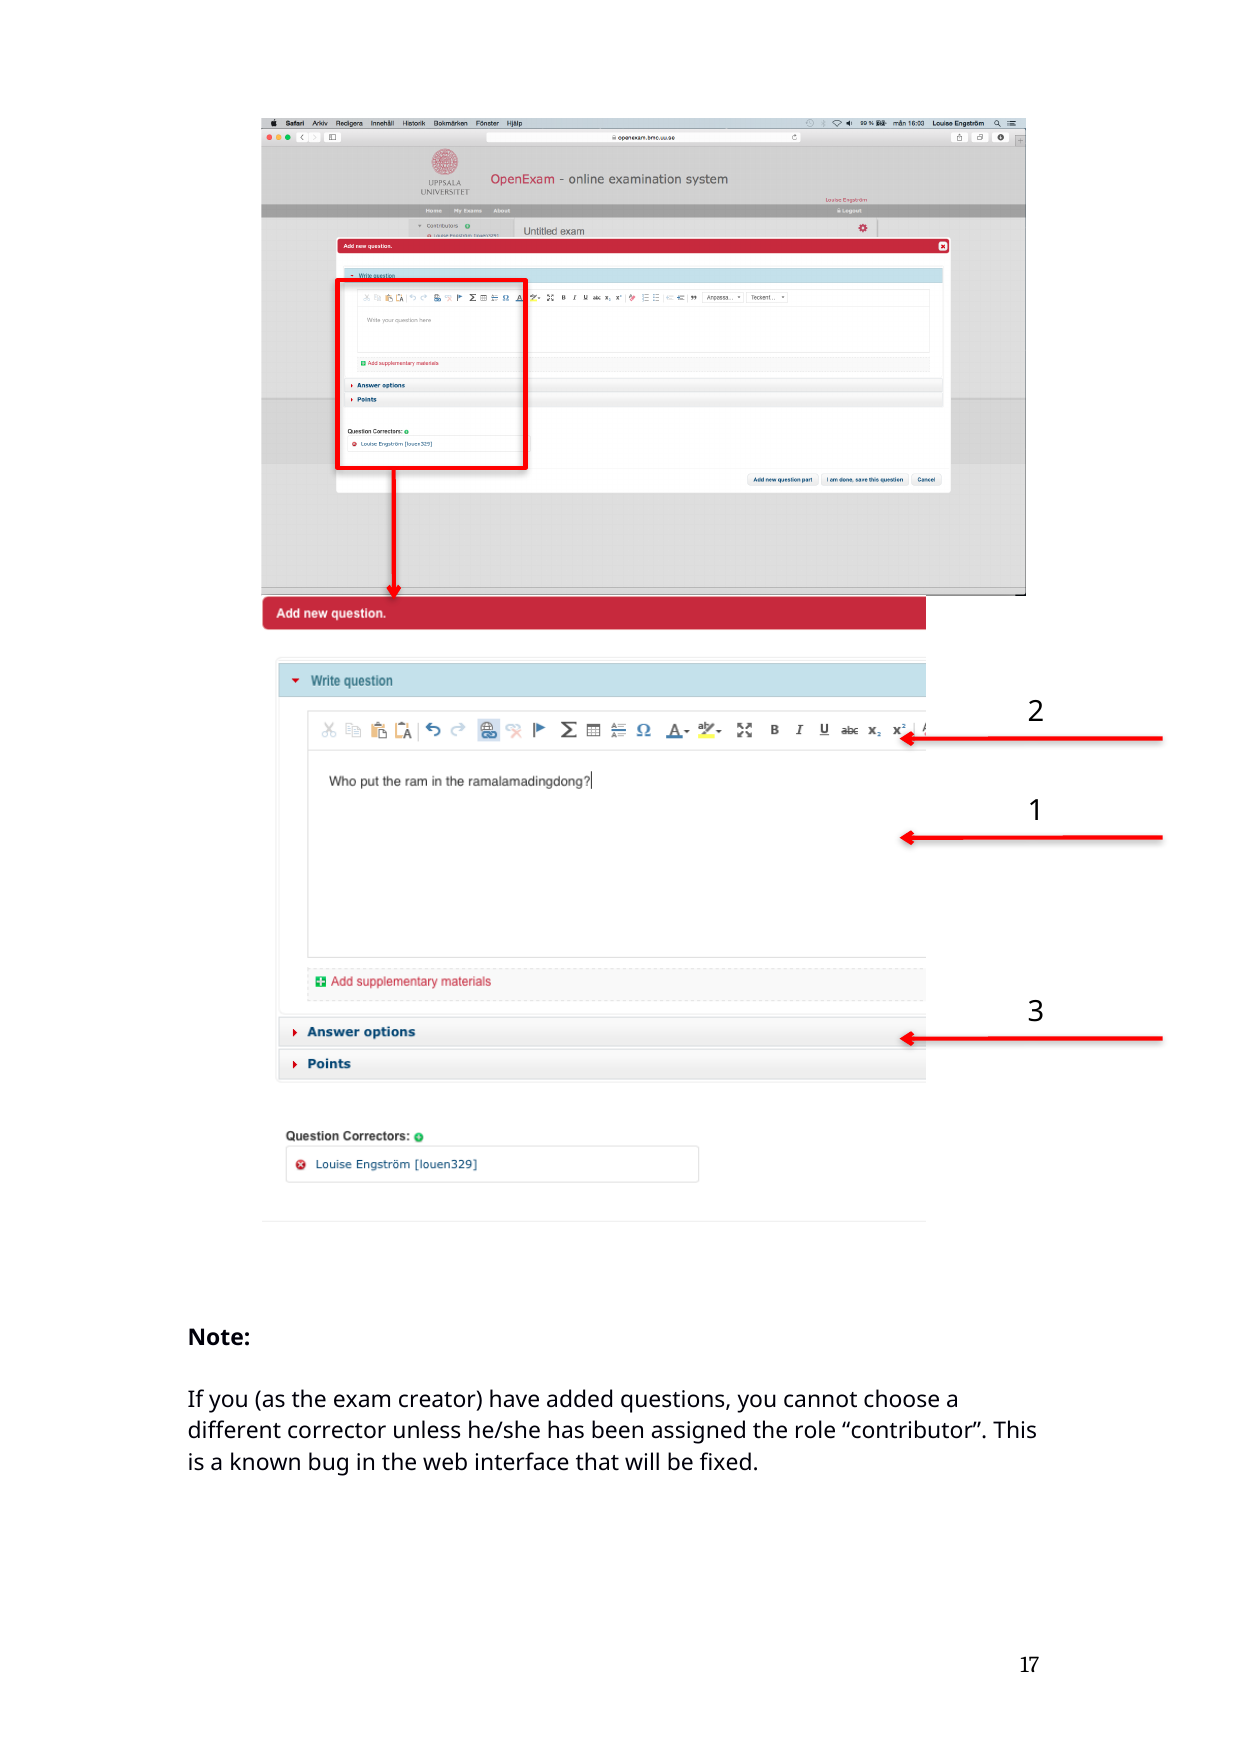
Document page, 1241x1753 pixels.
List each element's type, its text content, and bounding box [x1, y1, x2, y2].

text If you (as the exam creator) have added questions, you cannot choose a different corrector unless he/she has been assigned the role “contributor”. This is a known bug in the web interface that will be fixed. [187, 1383, 1053, 1477]
picture [261, 118, 1026, 1227]
text Note: [187, 1320, 1053, 1352]
